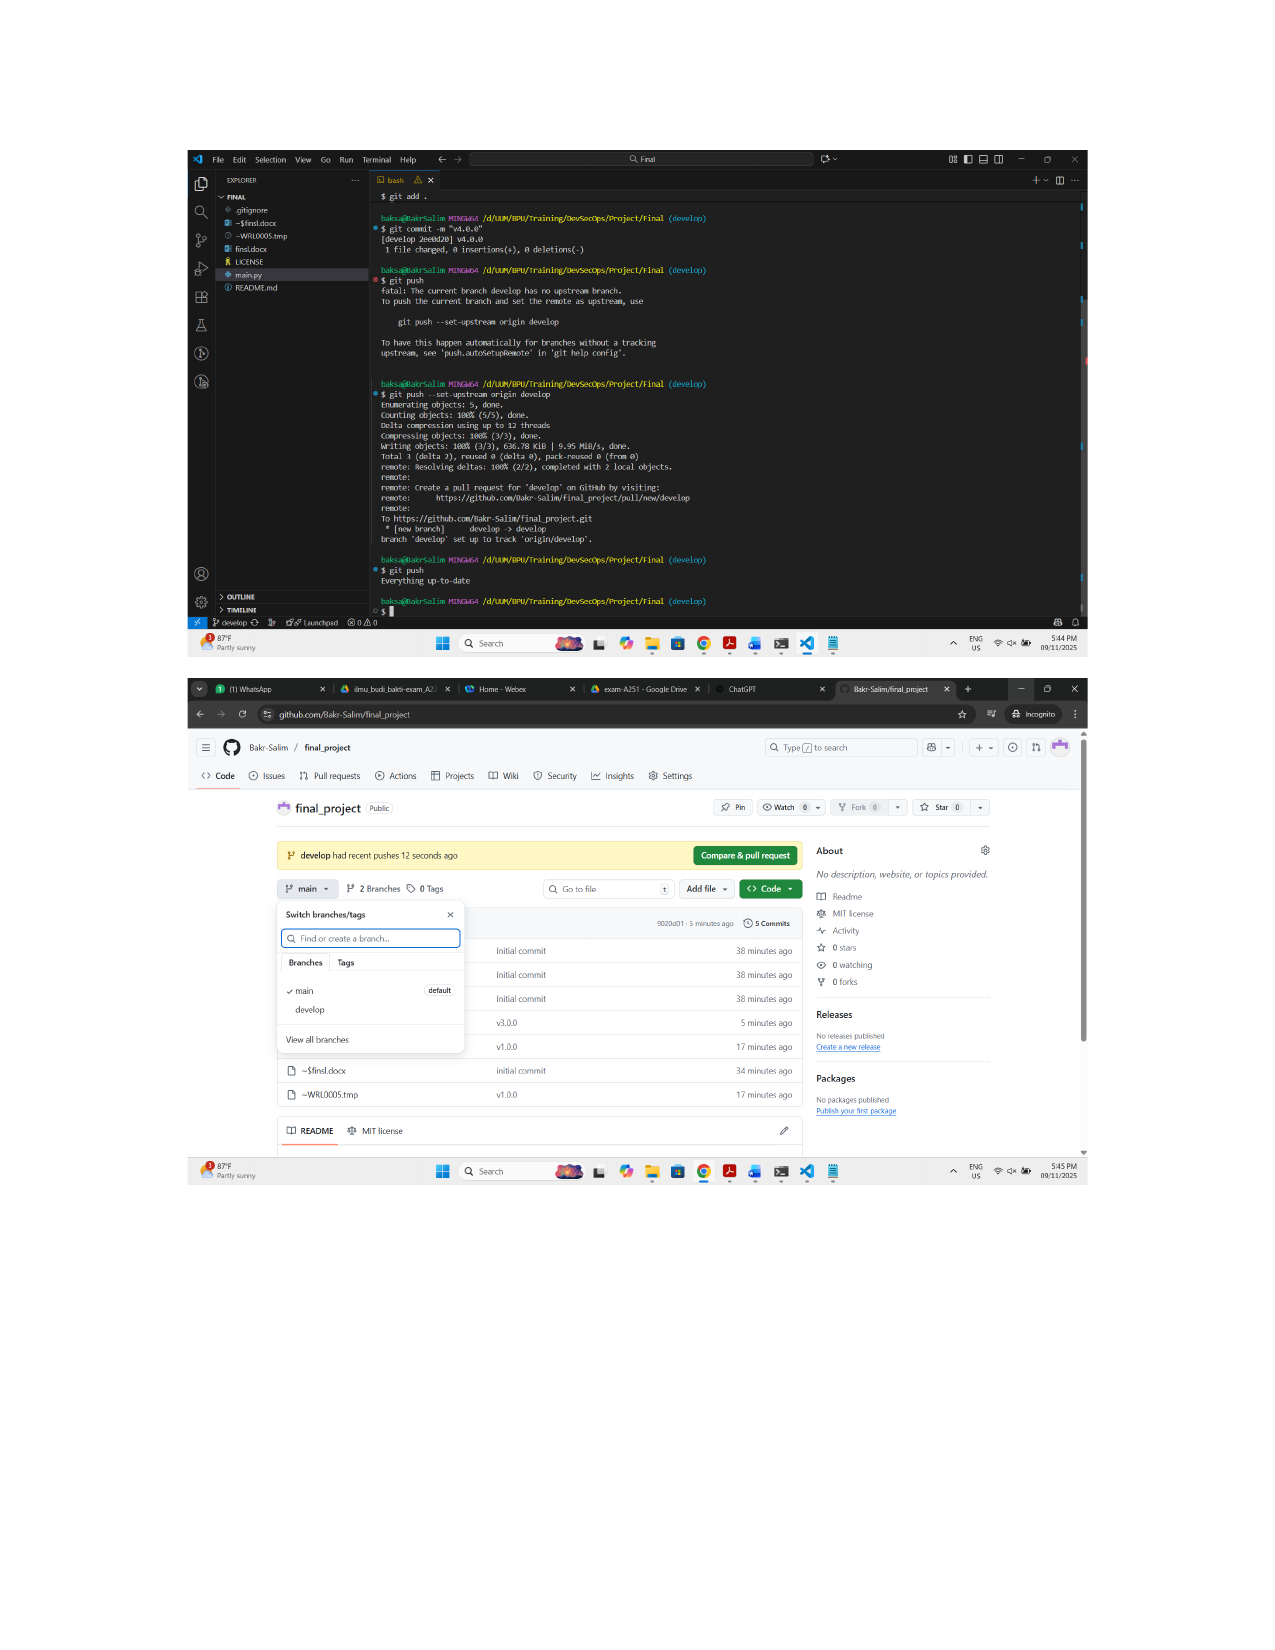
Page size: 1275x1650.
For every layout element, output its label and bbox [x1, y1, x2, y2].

picture [187, 150, 1088, 657]
picture [187, 678, 1088, 1185]
